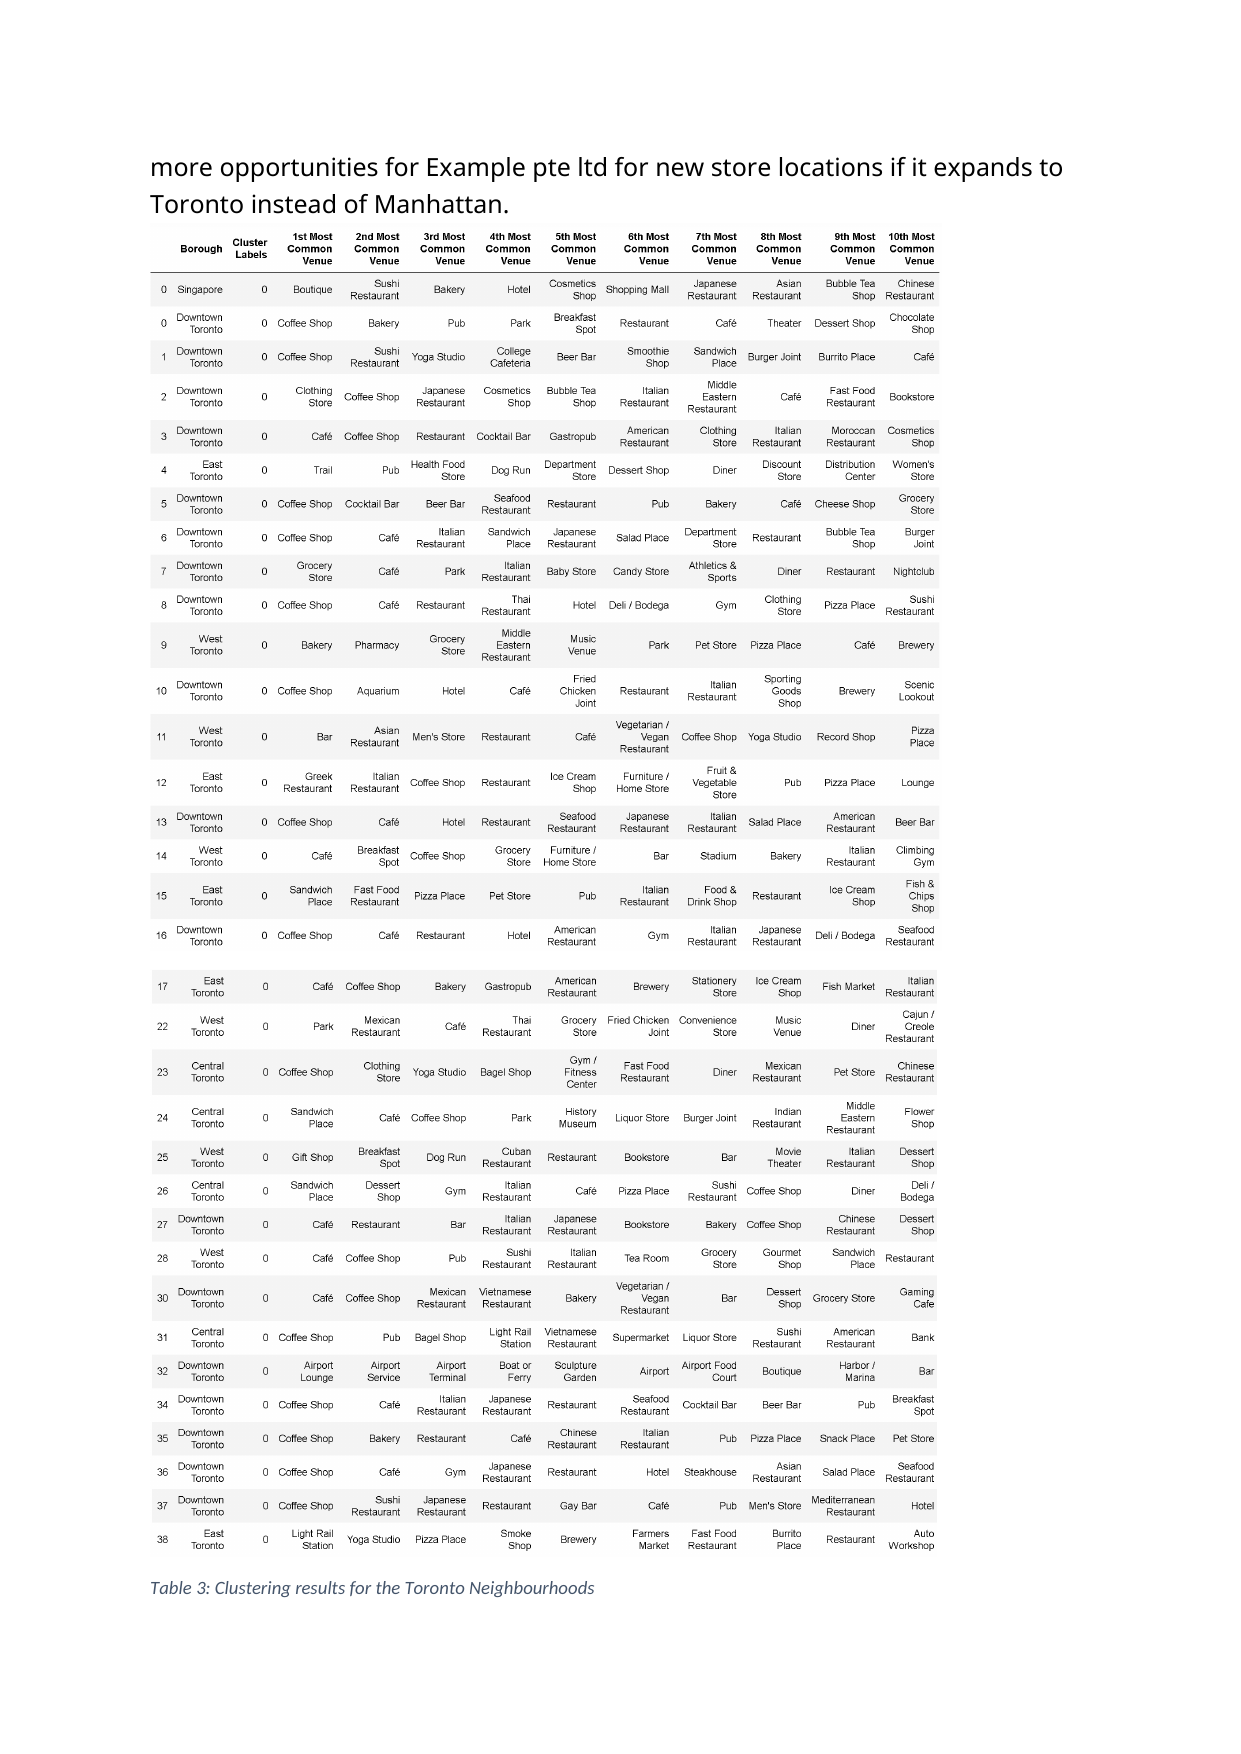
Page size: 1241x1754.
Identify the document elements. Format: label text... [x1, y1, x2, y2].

picture [150, 223, 942, 951]
picture [150, 969, 937, 1557]
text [150, 150, 1090, 950]
text Table 3: Clustering results for the Toronto Neighbourhoods [150, 1576, 1090, 1599]
